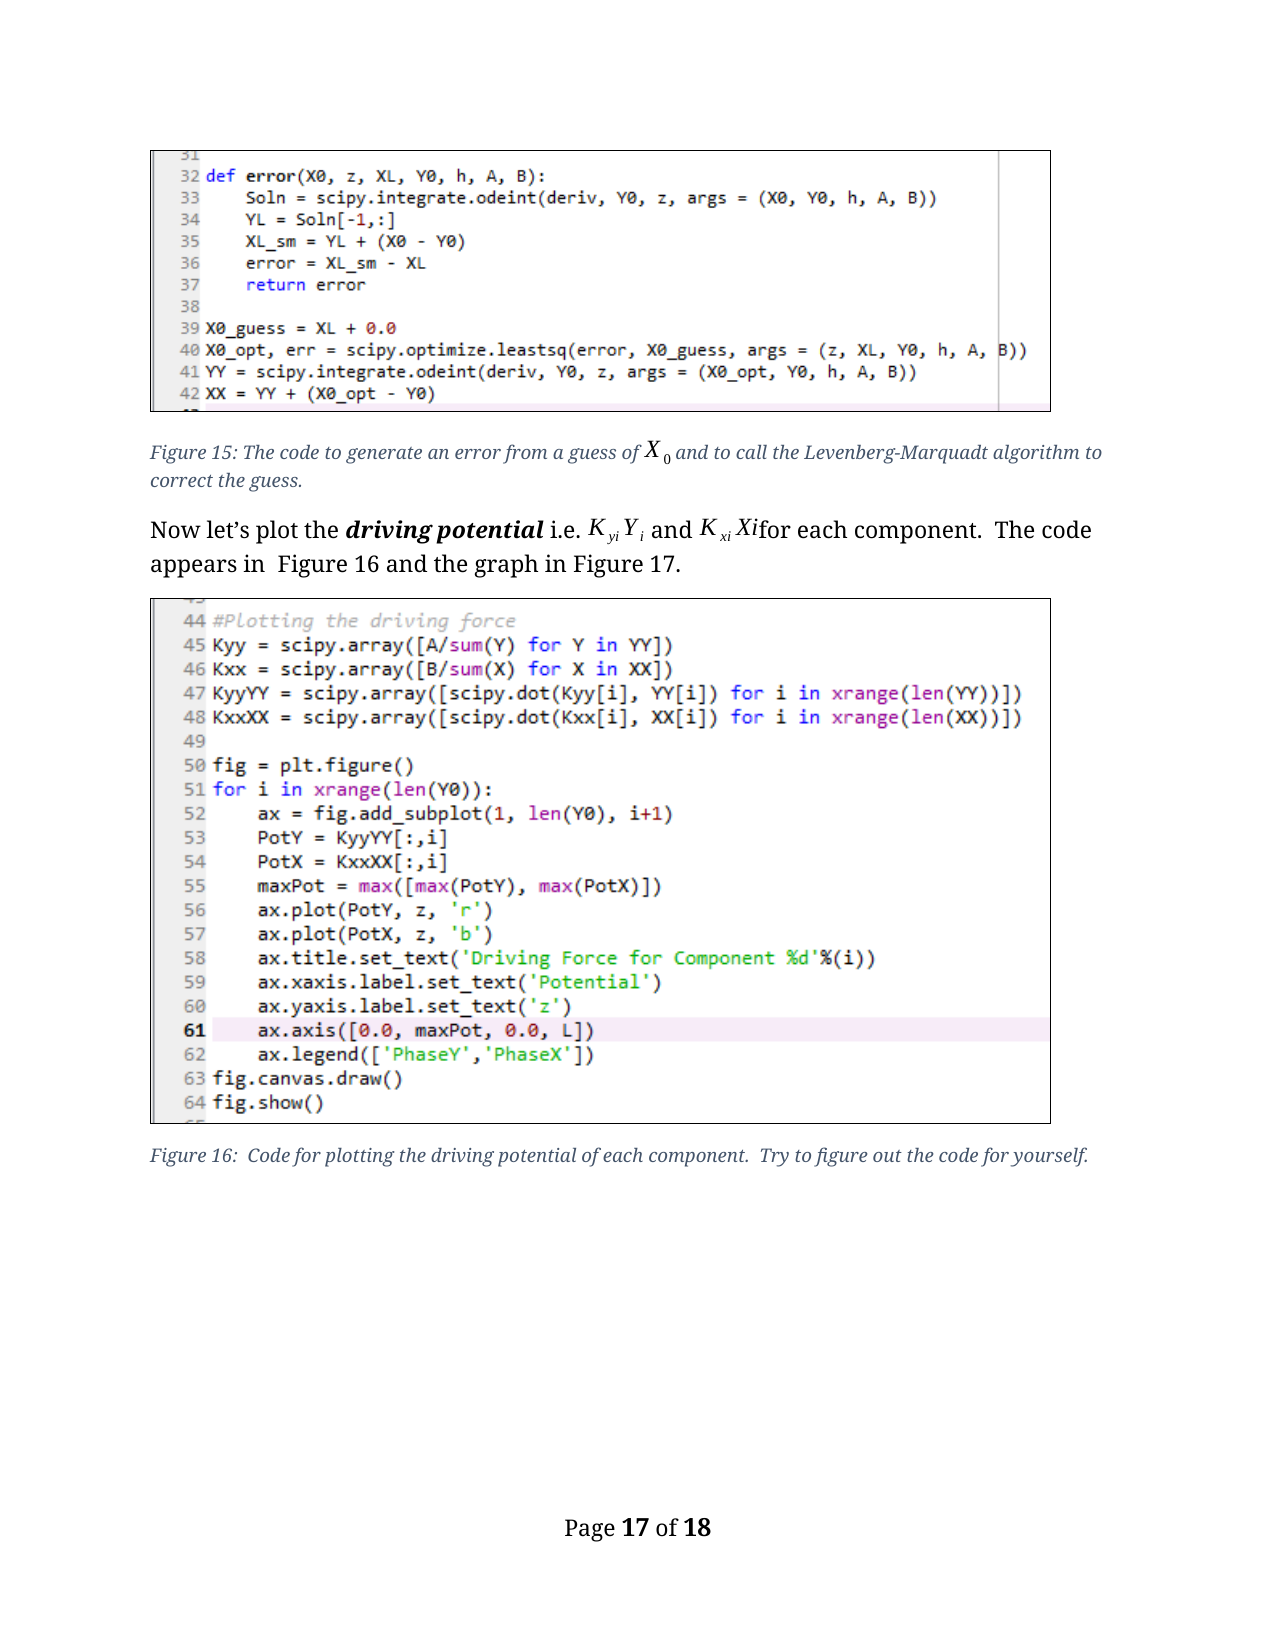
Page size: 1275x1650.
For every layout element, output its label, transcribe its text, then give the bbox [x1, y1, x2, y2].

text Figure 15: The code to generate an error from a guess of and to call the Levenberg-Marquadt algorithm to correct the guess. [150, 436, 1125, 493]
picture [151, 599, 1050, 1123]
text Now let’s plot the driving potential i.e. and for each component. The code appears in Figure 16 and the graph in Figure 17. [150, 514, 1125, 579]
picture [151, 151, 1050, 411]
text Figure 16: Code for plotting the driving potential of each component. Try to figure out the code for yourself. [150, 1142, 1125, 1168]
